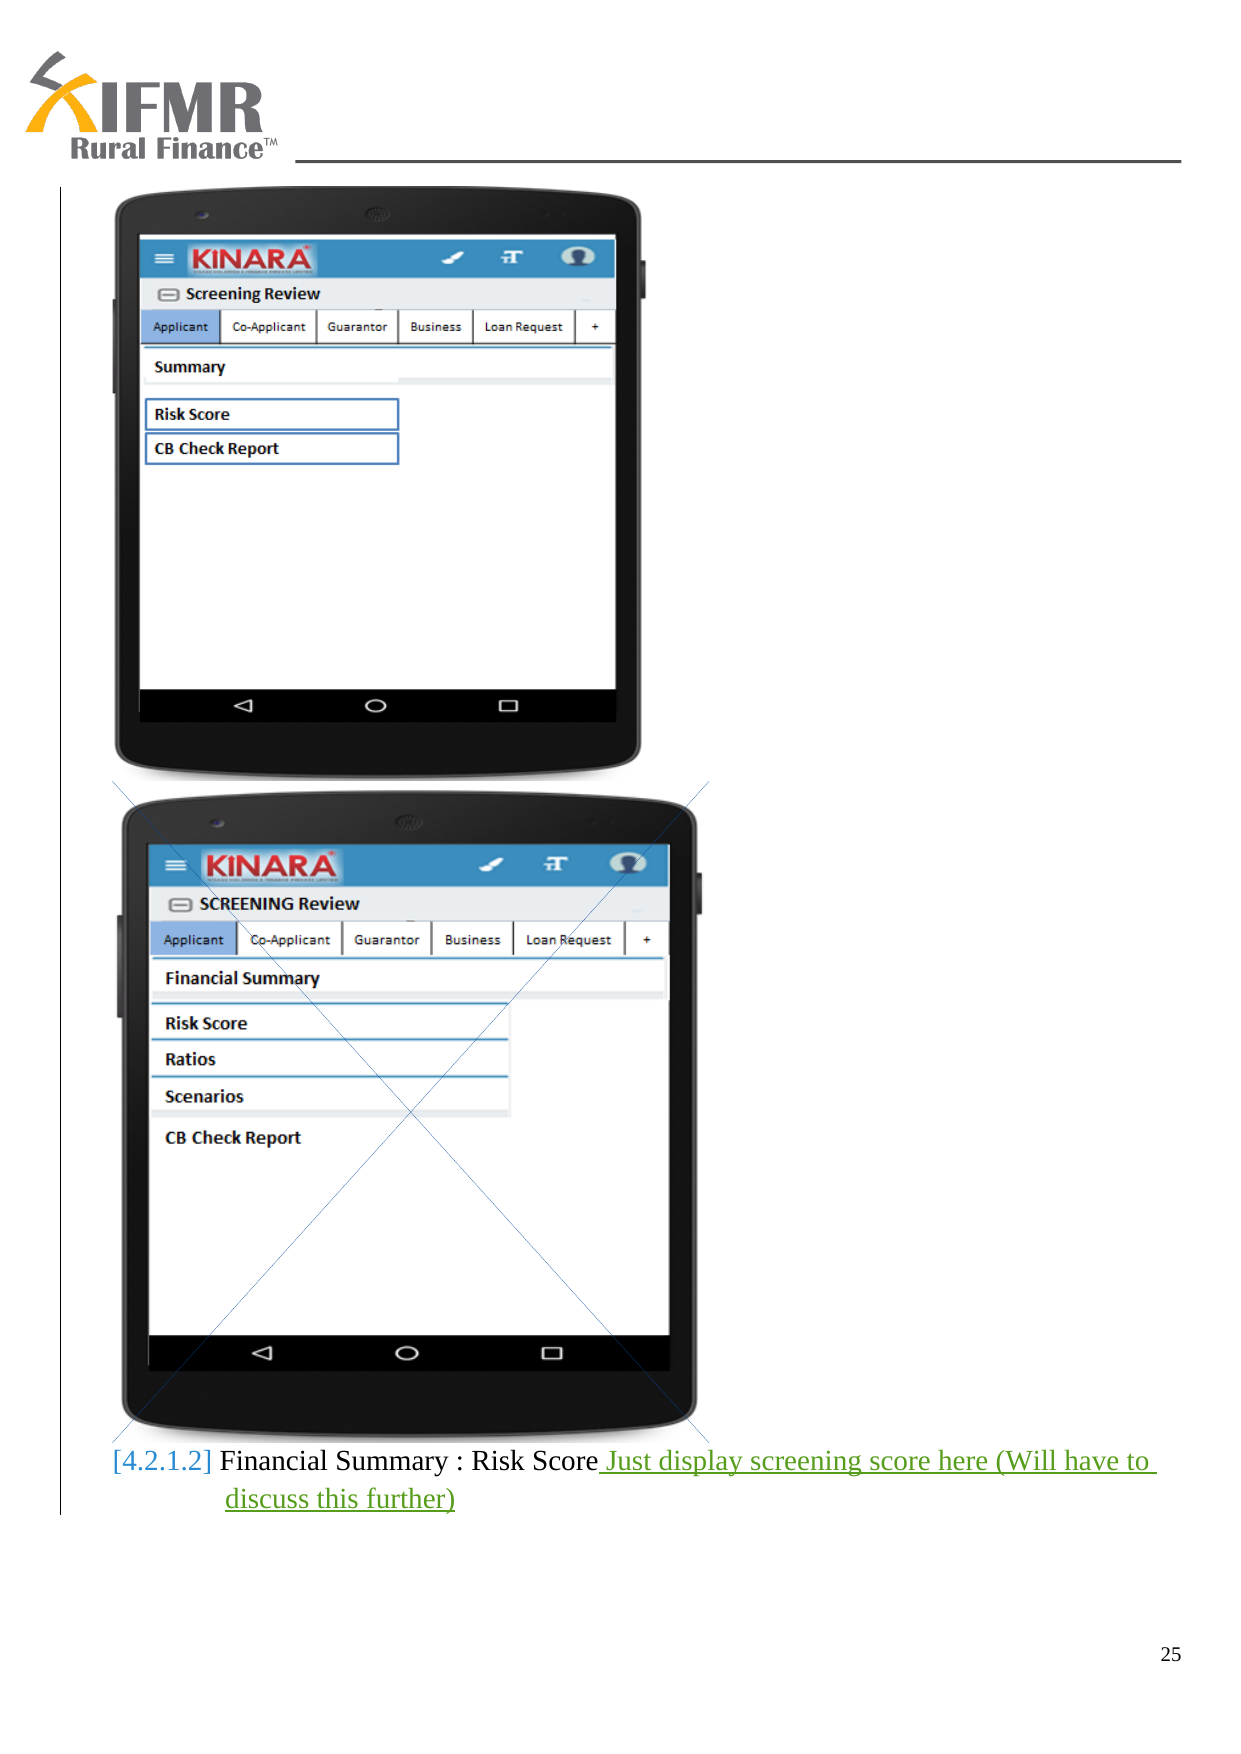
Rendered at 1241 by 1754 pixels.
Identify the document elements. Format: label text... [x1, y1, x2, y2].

picture [412, 783, 709, 1441]
list Financial Summary : Risk Score [112, 1443, 1181, 1515]
picture [18, 45, 284, 166]
picture [112, 783, 409, 1442]
picture [114, 1114, 708, 1443]
picture [112, 186, 708, 1111]
